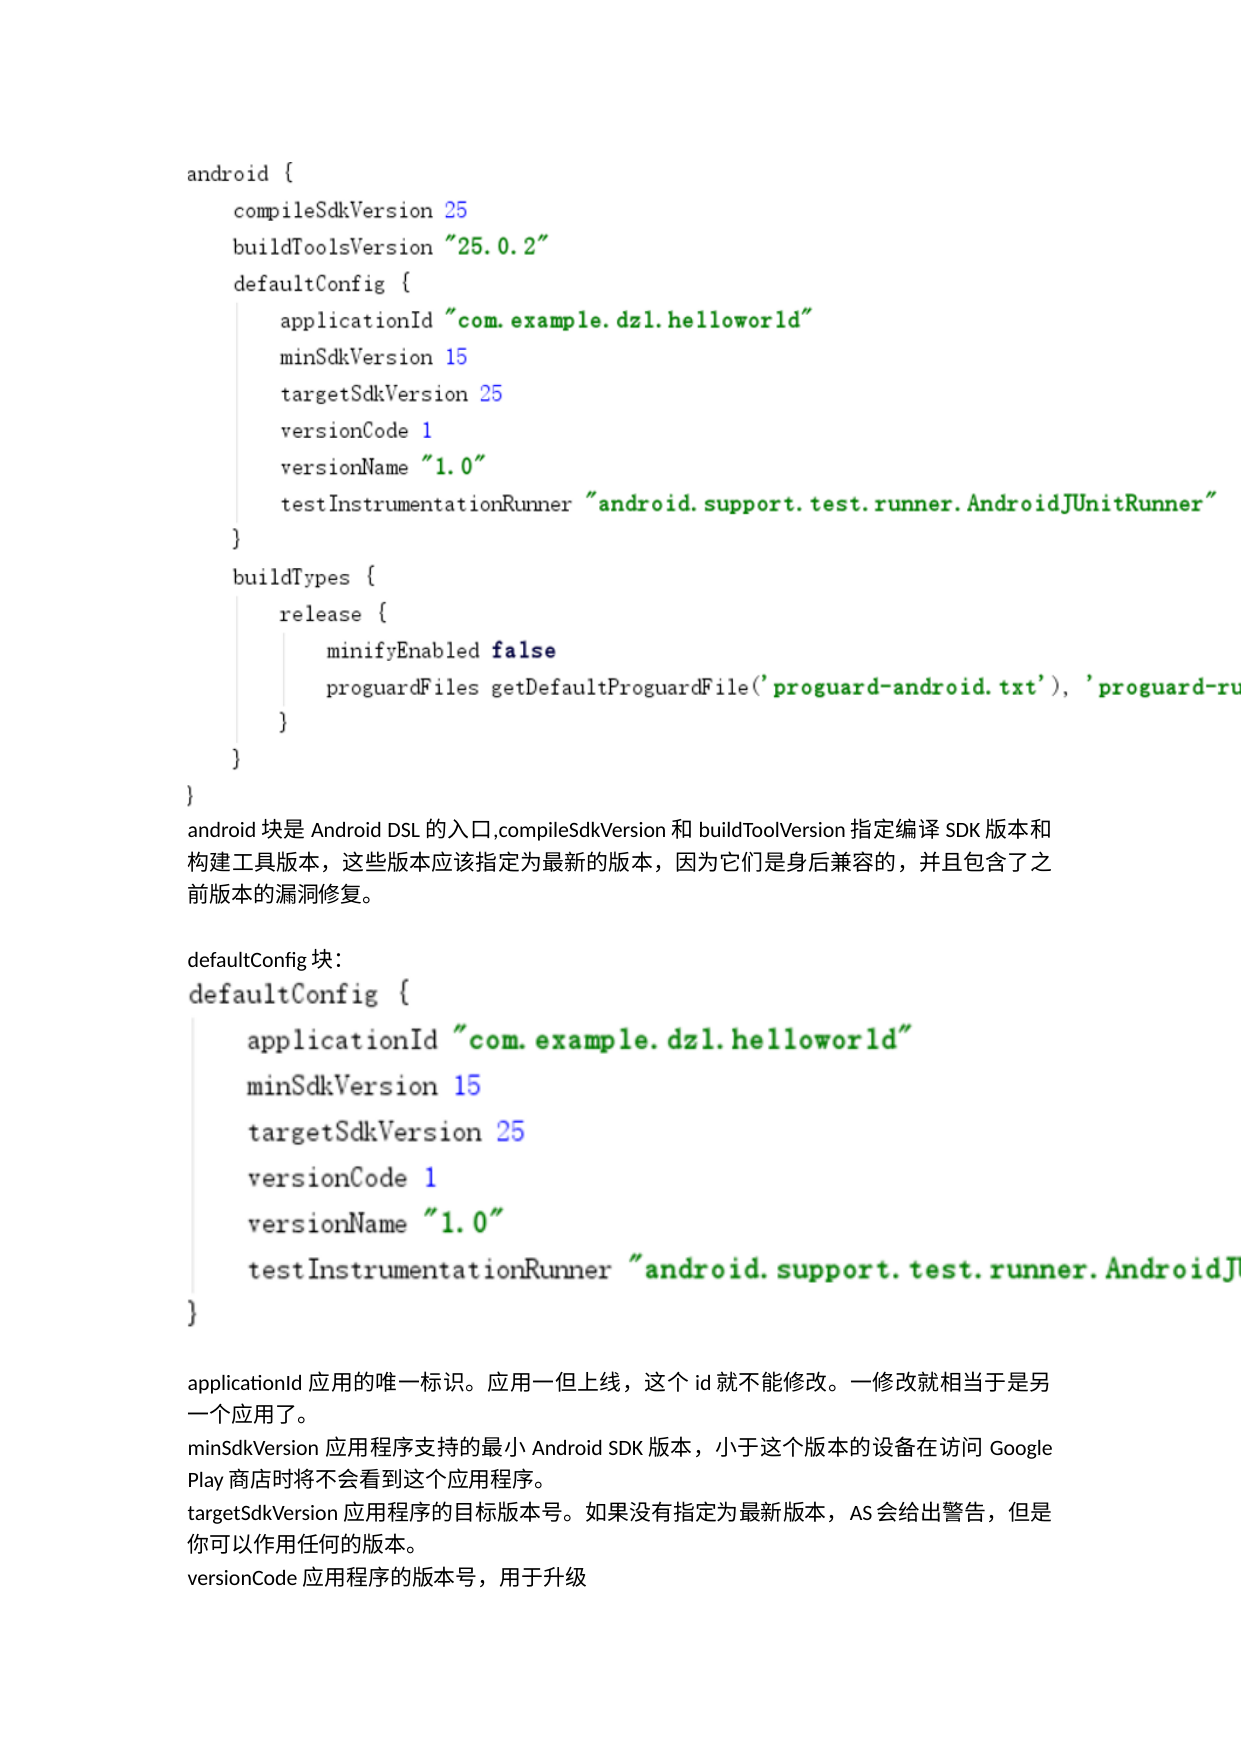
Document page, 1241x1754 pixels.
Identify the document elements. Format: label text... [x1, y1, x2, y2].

text applicationId 应用的唯一标识。应用一但上线，这个id就不能修改。一修改就相当于是另一个应用了。 [187, 1364, 1053, 1429]
text versionCode 应用程序的版本号，用于升级 [187, 1559, 1053, 1592]
picture [187, 974, 1241, 1336]
text targetSdkVersion 应用程序的目标版本号。如果没有指定为最新版本，AS会给出警告，但是你可以作用任何的版本。 [187, 1494, 1053, 1559]
picture [187, 162, 1241, 810]
text defaultConfig块： [187, 942, 1053, 974]
text android块是Android DSL的入口,compileSdkVersion和buildToolVersion指定编译SDK版本和构建工具版本，这些版本应该指定为最新的版本，因为它们是身后兼容的，并且包含了之前版本的漏洞修复。 [187, 812, 1053, 909]
text minSdkVersion 应用程序支持的最小Android SDK版本，小于这个版本的设备在访问Google Play商店时将不会看到这个应用程序。 [187, 1429, 1053, 1494]
